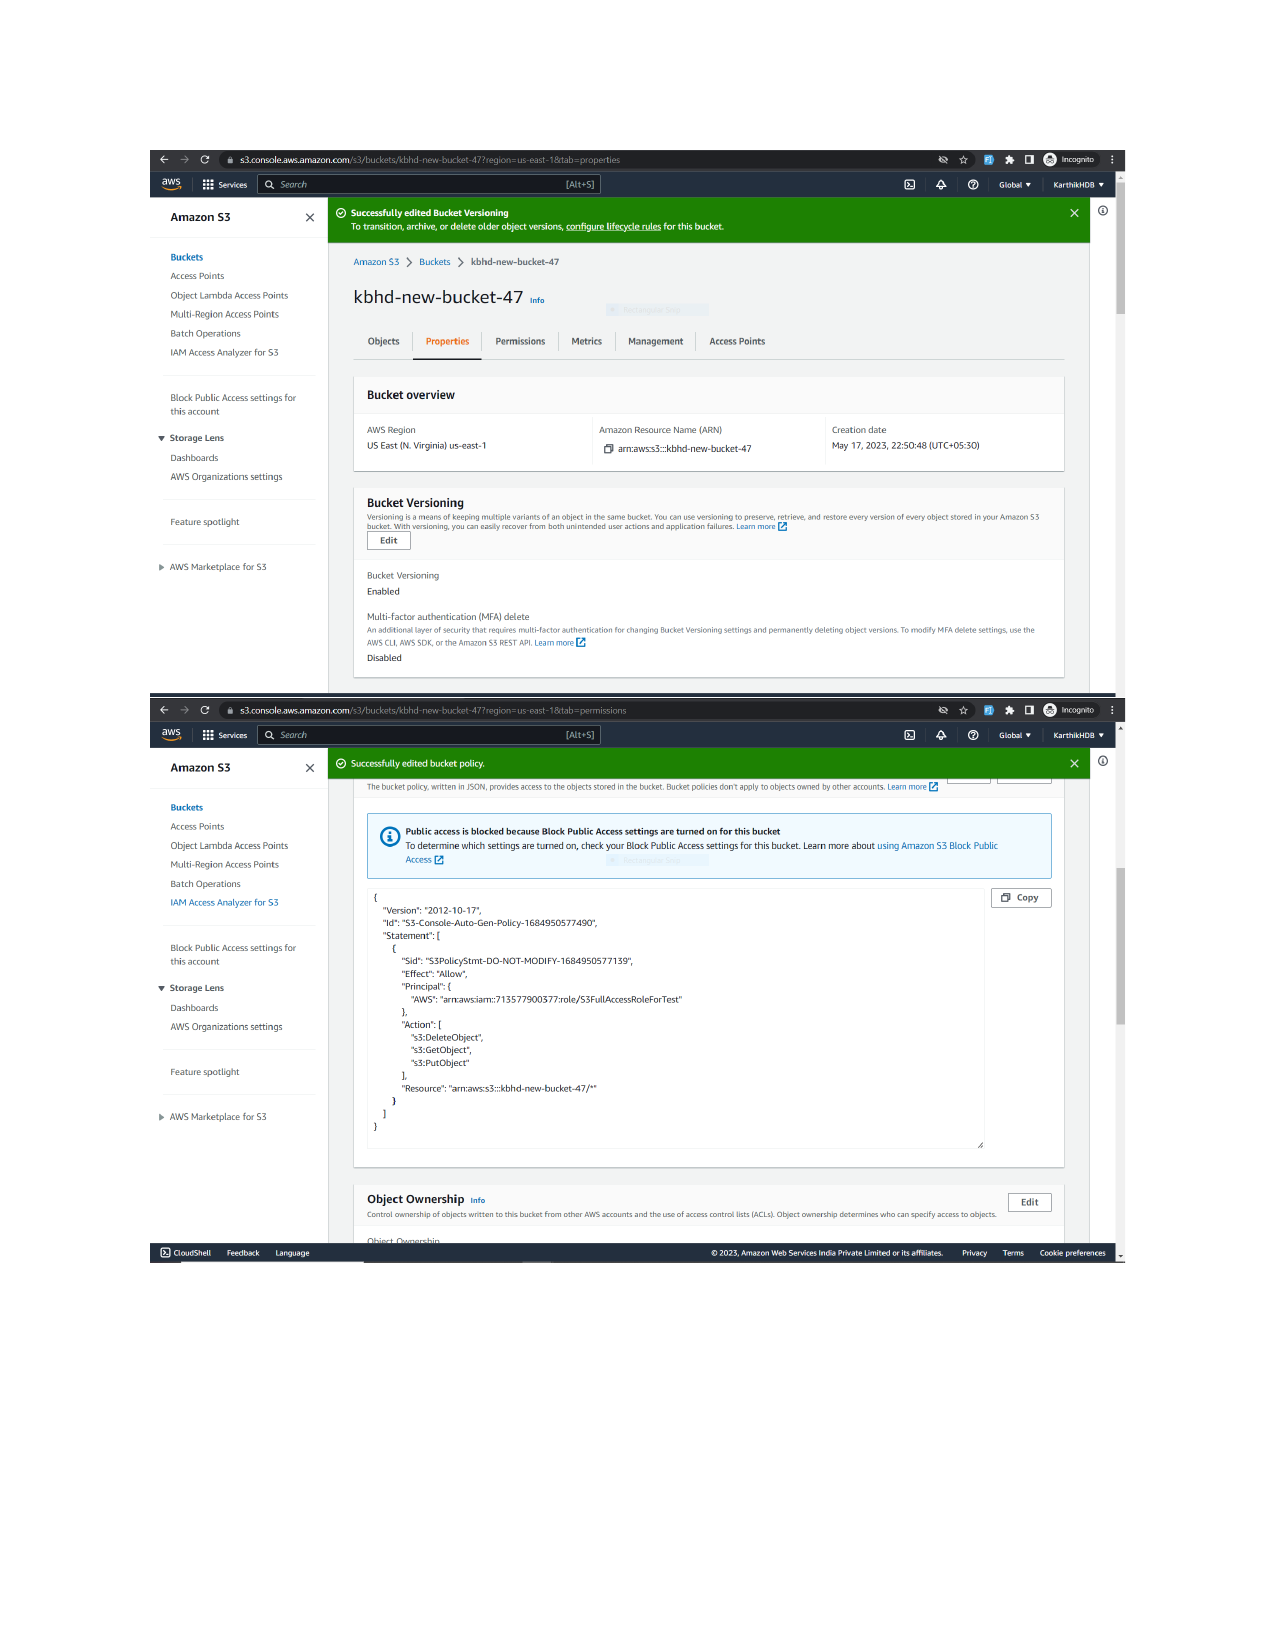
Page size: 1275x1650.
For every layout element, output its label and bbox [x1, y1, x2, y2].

picture [150, 698, 1125, 1263]
picture [150, 150, 1125, 697]
